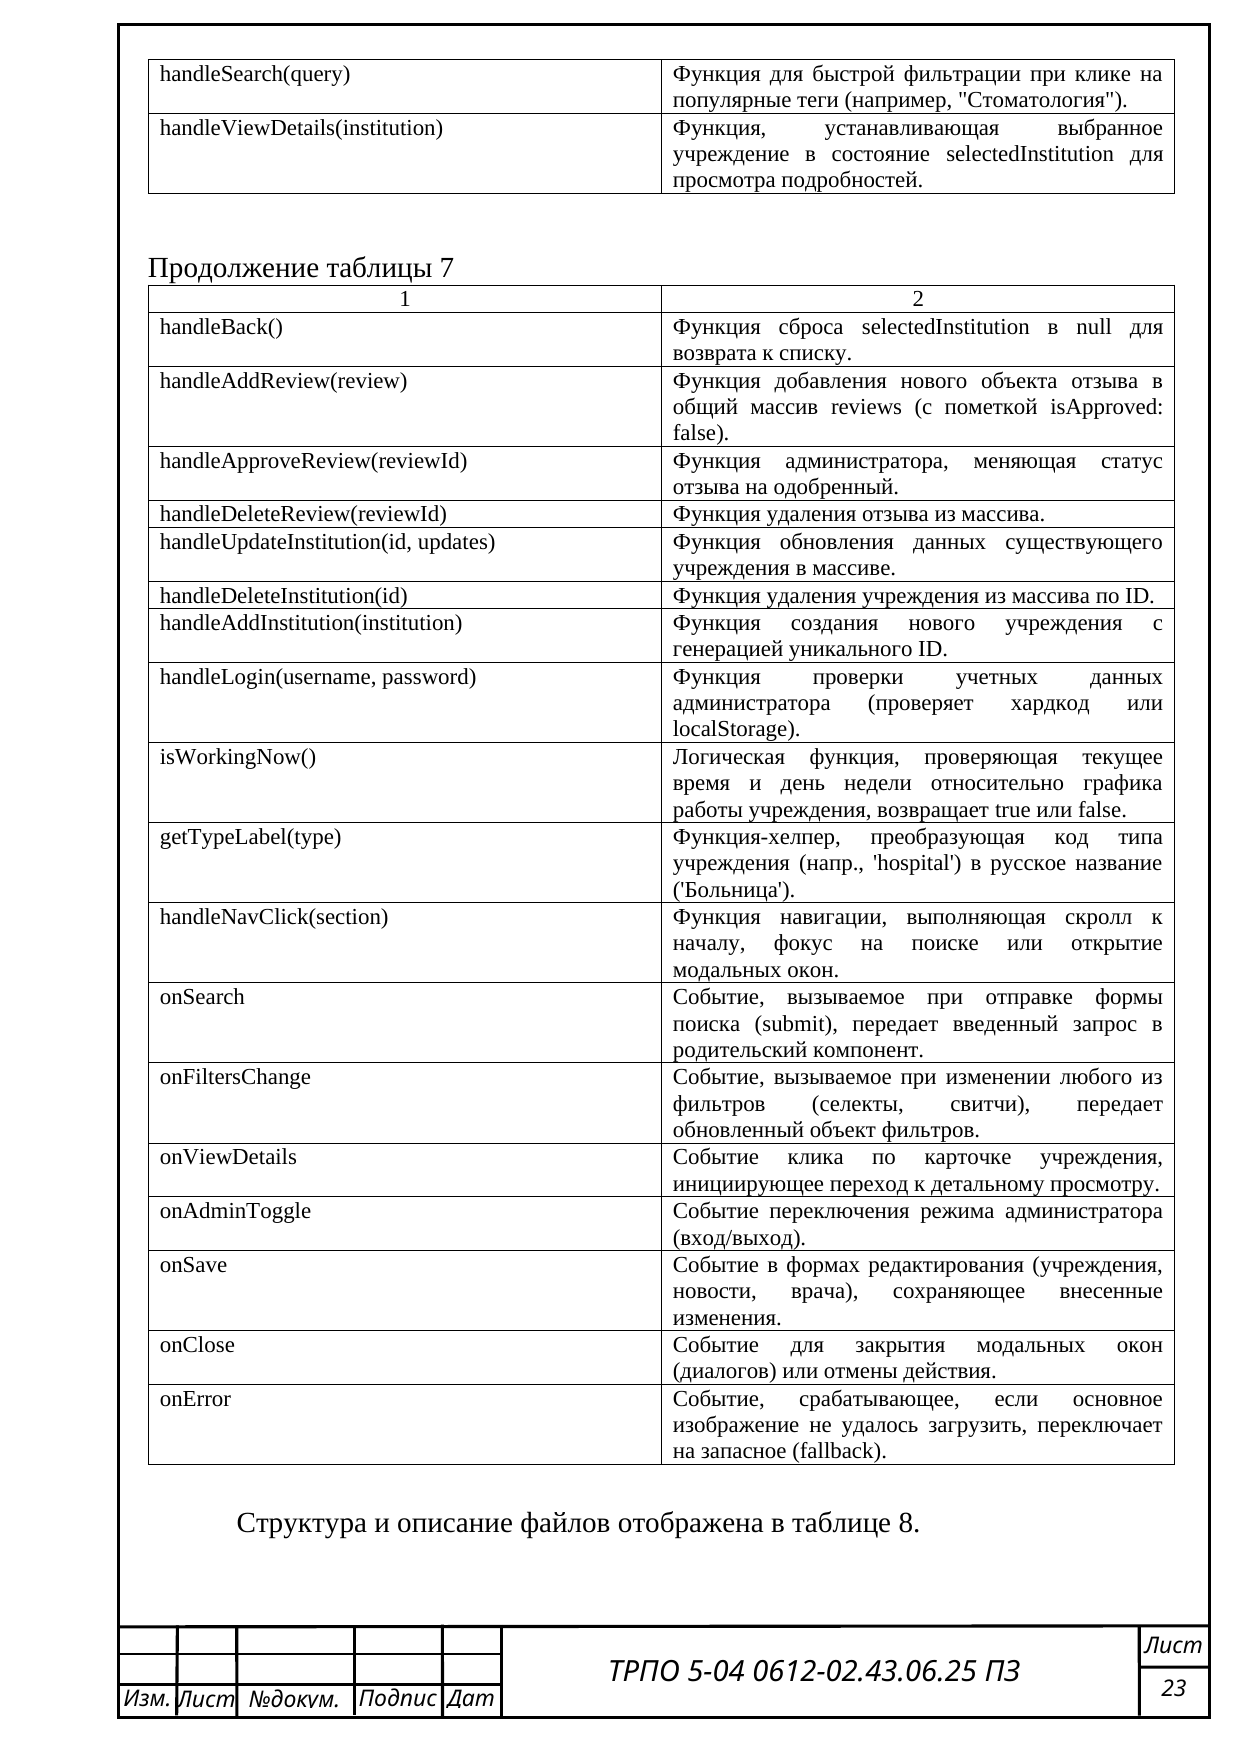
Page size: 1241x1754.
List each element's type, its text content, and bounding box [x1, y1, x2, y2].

table_cell onAdminToggle [149, 1197, 661, 1250]
table_cell Функция добавления нового объекта отзыва в общий массив reviews (с пометкой isApproved: false). [662, 367, 1174, 446]
table_cell handleUpdateInstitution(id, updates) [149, 528, 661, 581]
table_cell Функция навигации, выполняющая скролл к началу, фокус на поиске или открытие модальных окон. [662, 903, 1174, 982]
table_cell Функция проверки учетных данных администратора (проверяет хардкод или localStorage). [662, 663, 1174, 742]
table_cell Функция удаления отзыва из массива. [662, 501, 1174, 527]
table_cell Событие, вызываемое при отправке формы поиска (submit), передает введенный запрос в родительский компонент. [662, 983, 1174, 1062]
text Продолжение таблицы 7 [148, 247, 1175, 284]
table_cell Функция-хелпер, преобразующая код типа учреждения (напр., 'hospital') в русское название ('Больница'). [662, 823, 1174, 902]
table_cell handleAddReview(review) [149, 367, 661, 446]
table_cell handleSearch(query) [149, 60, 661, 113]
table_cell Событие клика по карточке учреждения, инициирующее переход к детальному просмотру. [662, 1144, 1174, 1196]
table_header 1 [149, 286, 661, 312]
table_cell handleDeleteInstitution(id) [149, 582, 661, 608]
table_cell handleViewDetails(institution) [149, 114, 661, 193]
table_cell onError [149, 1385, 661, 1464]
table_cell Функция обновления данных существующего учреждения в массиве. [662, 528, 1174, 581]
table_cell Функция администратора, меняющая статус отзыва на одобренный. [662, 447, 1174, 499]
table_cell handleNavClick(section) [149, 903, 661, 982]
table_cell handleBack() [149, 313, 661, 366]
table_cell Функция для быстрой фильтрации при клике на популярные теги (например, "Стоматология"). [662, 60, 1174, 113]
table_cell handleLogin(username, password) [149, 663, 661, 742]
table_header 2 [662, 286, 1174, 312]
table_cell isWorkingNow() [149, 743, 661, 822]
table_cell Функция создания нового учреждения с генерацией уникального ID. [662, 609, 1174, 662]
table_cell Функция, устанавливающая выбранное учреждение в состояние selectedInstitution для просмотра подробностей. [662, 114, 1174, 193]
table_cell Событие в формах редактирования (учреждения, новости, врача), сохраняющее внесенные изменения. [662, 1251, 1174, 1330]
table_cell onViewDetails [149, 1144, 661, 1196]
table_cell Функция удаления учреждения из массива по ID. [662, 582, 1174, 608]
text Структура и описание файлов отображена в таблице 8. [148, 1502, 1175, 1540]
table_cell Событие, вызываемое при изменении любого из фильтров (селекты, свитчи), передает обновленный объект фильтров. [662, 1063, 1174, 1142]
table_cell Событие переключения режима администратора (вход/выход). [662, 1197, 1174, 1250]
table_cell handleAddInstitution(institution) [149, 609, 661, 662]
table_cell onSearch [149, 983, 661, 1062]
table_cell Логическая функция, проверяющая текущее время и день недели относительно графика работы учреждения, возвращает true или false. [662, 743, 1174, 822]
table_cell onClose [149, 1331, 661, 1384]
table_cell handleApproveReview(reviewId) [149, 447, 661, 499]
table_cell handleDeleteReview(reviewId) [149, 501, 661, 527]
table_cell Событие для закрытия модальных окон (диалогов) или отмены действия. [662, 1331, 1174, 1384]
table_cell getTypeLabel(type) [149, 823, 661, 902]
table_cell Событие, срабатывающее, если основное изображение не удалось загрузить, переключает на запасное (fallback). [662, 1385, 1174, 1464]
table_cell Функция сброса selectedInstitution в null для возврата к списку. [662, 313, 1174, 366]
table_cell onFiltersChange [149, 1063, 661, 1142]
table_cell onSave [149, 1251, 661, 1330]
